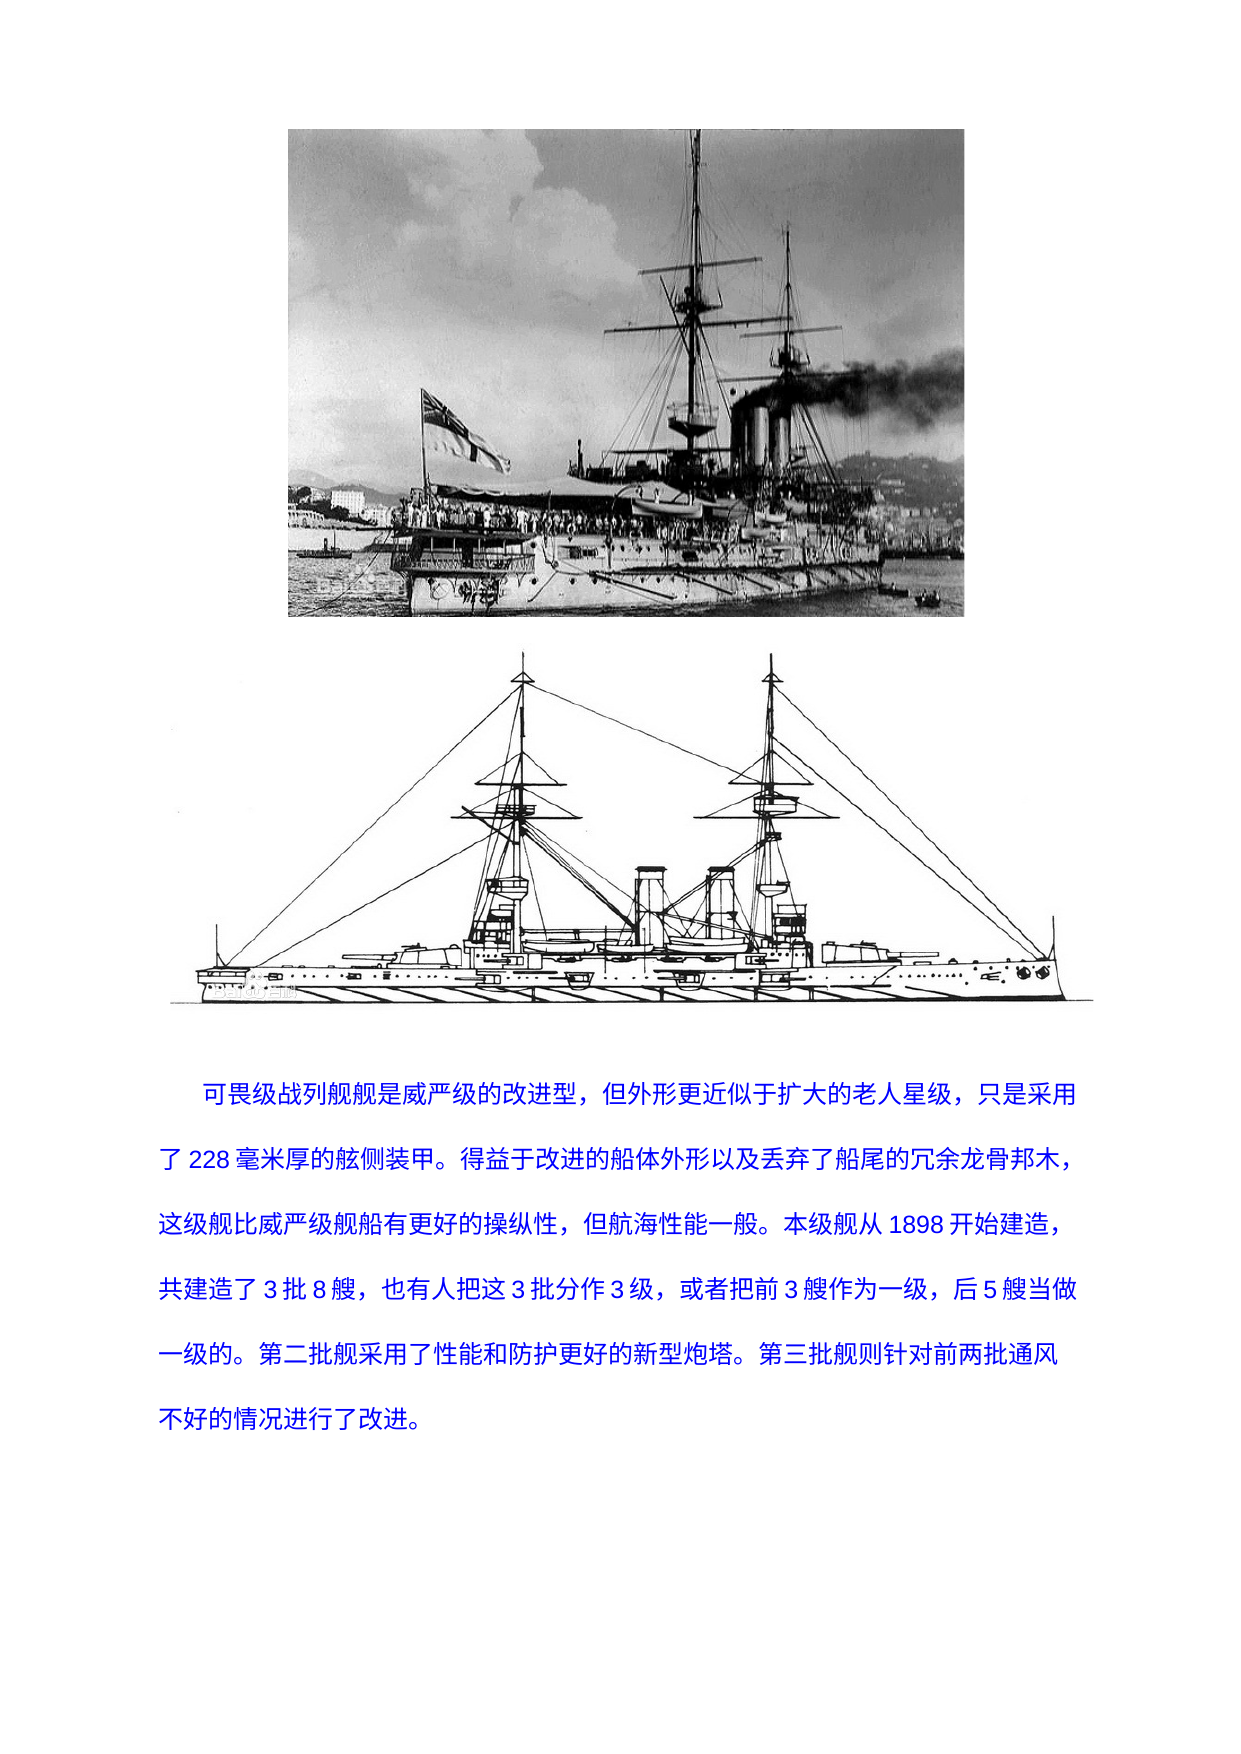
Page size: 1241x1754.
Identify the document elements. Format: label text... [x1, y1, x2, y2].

picture [288, 129, 965, 617]
picture [170, 643, 1094, 1015]
text 可畏级战列舰舰是威严级的改进型，但外形更近似于扩大的老人星级，只是采用了228毫米厚的舷侧装甲。得益于改进的船体外形以及丢弃了船尾的冗余龙骨邦木，这级舰比威严级舰船有更好的操纵性，但航海性能一般。本级舰从1898开始建造，共建造了3批8艘，也有人把这3批分作3级，或者把前3艘作为一级，后5艘当做一级的。第二批舰采用了性能和防护更好的新型炮塔。第三批舰则针对前两批通风不好的情况进行了改进。 [158, 1060, 1082, 1450]
